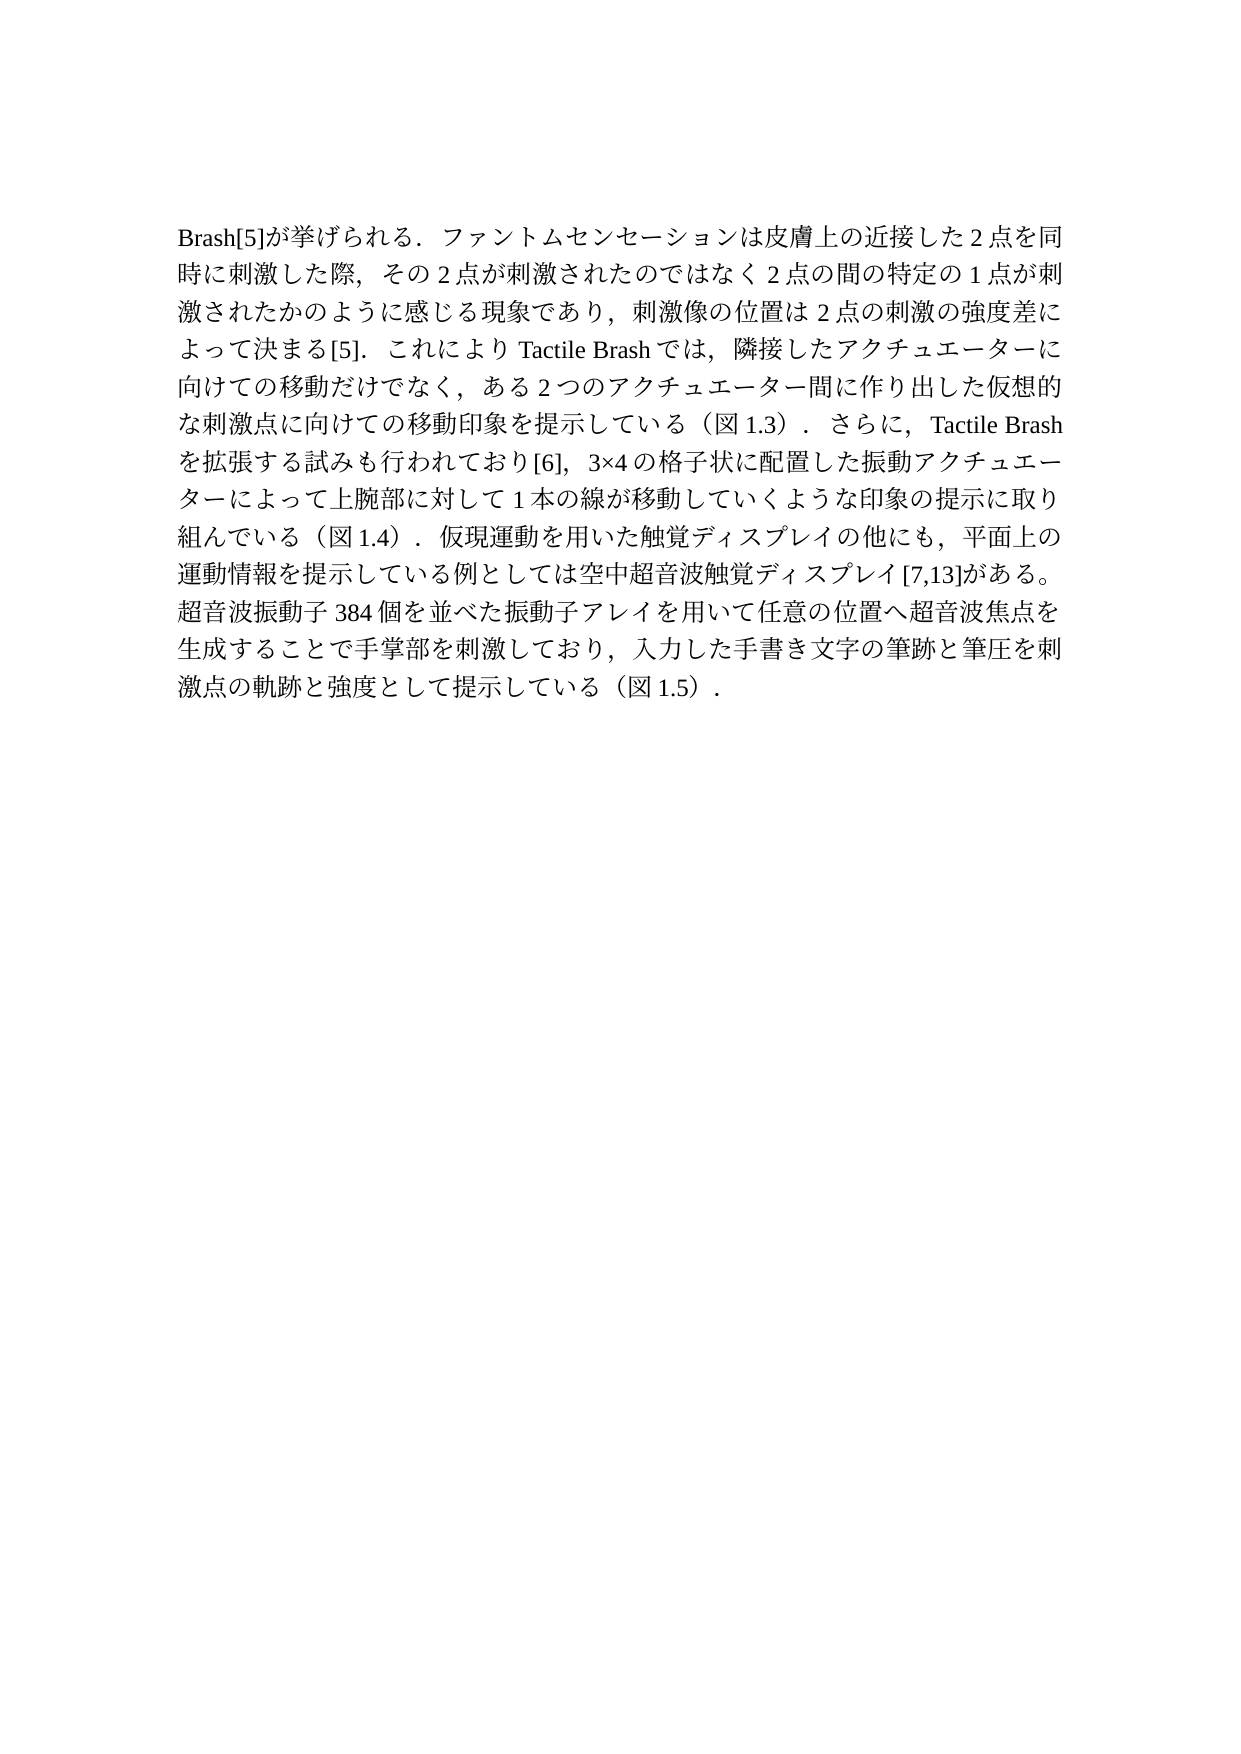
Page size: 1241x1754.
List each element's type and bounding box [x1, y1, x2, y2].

text [177, 217, 1063, 704]
